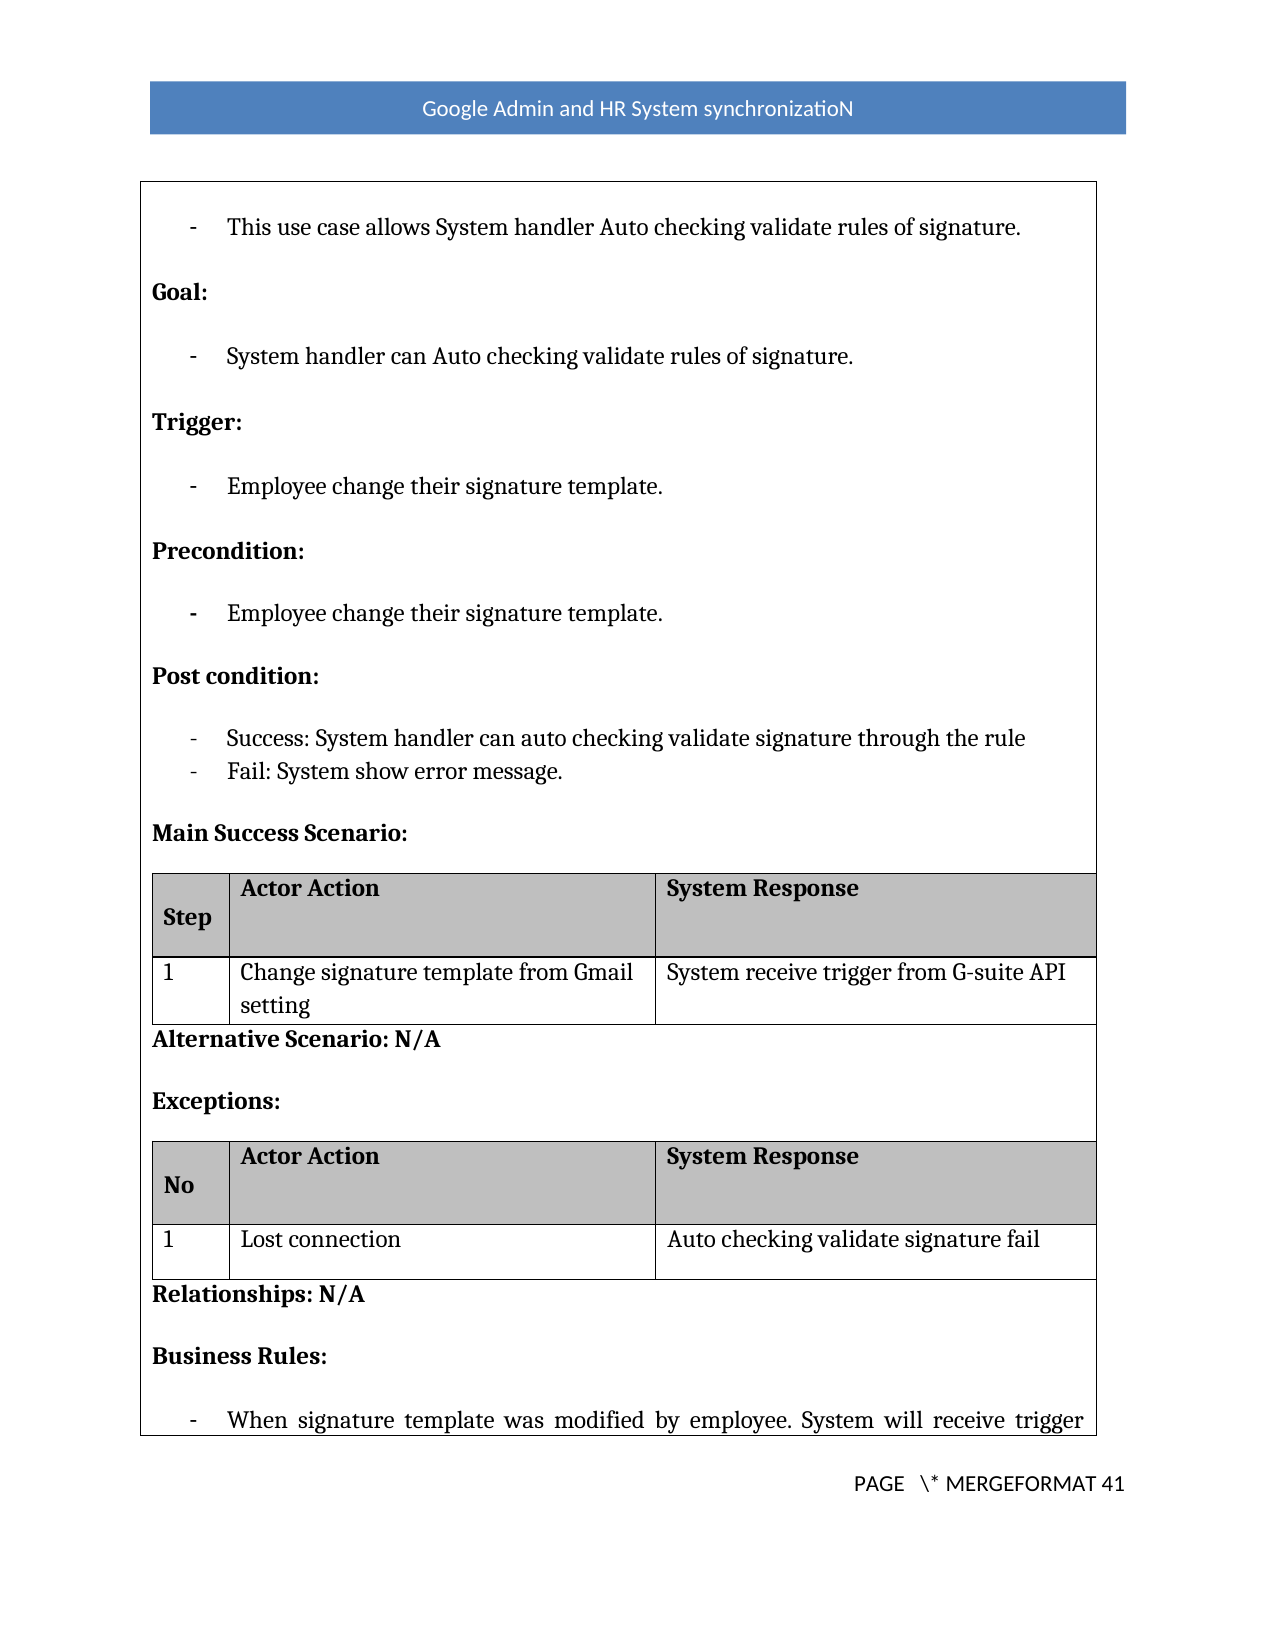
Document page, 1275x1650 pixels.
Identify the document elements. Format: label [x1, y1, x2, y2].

table_cell [141, 182, 1096, 1435]
